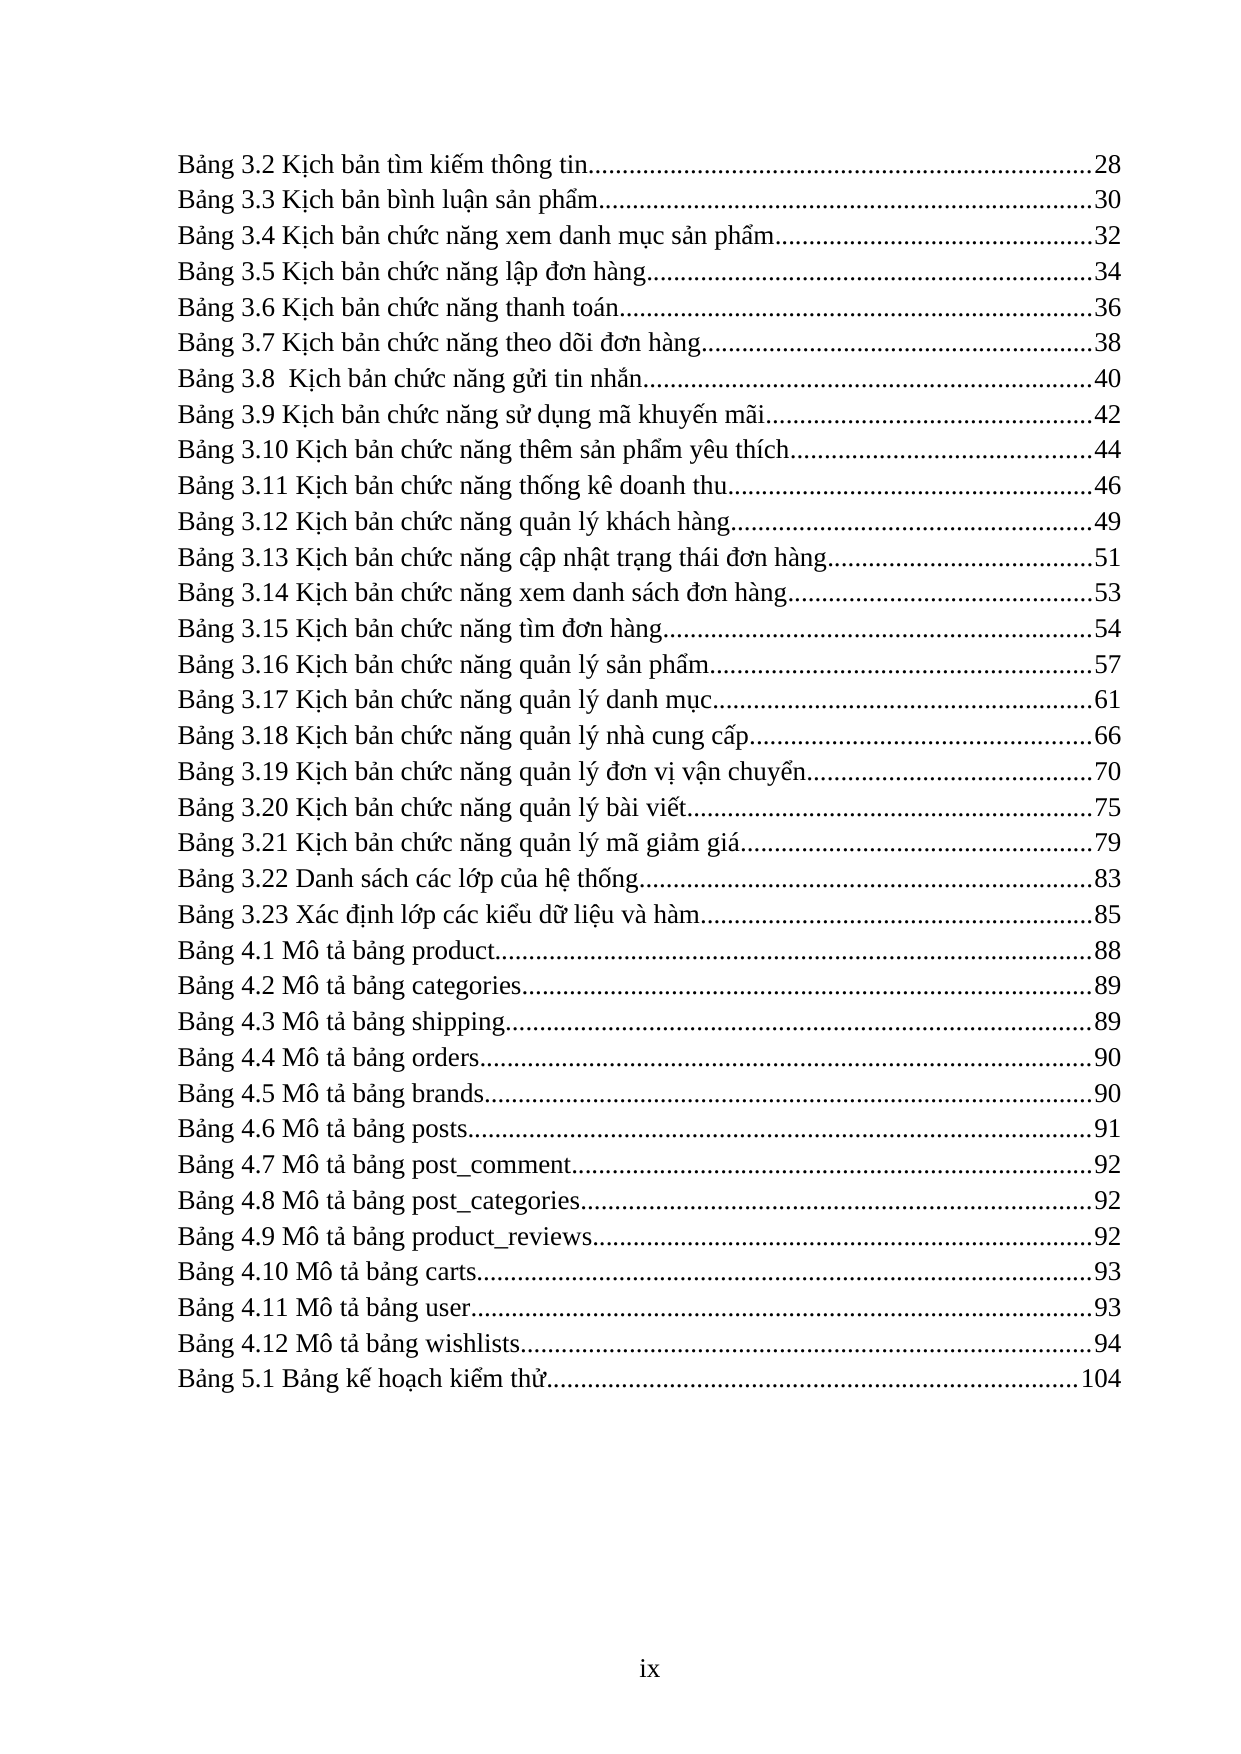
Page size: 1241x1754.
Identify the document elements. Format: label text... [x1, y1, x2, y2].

text Bảng 3.5 Kịch bản chức năng lập đơn hàng 34 [177, 255, 1122, 286]
text Bảng 4.6 Mô tả bảng posts 91 [177, 1112, 1122, 1143]
text Bảng 3.11 Kịch bản chức năng thống kê doanh thu 46 [177, 469, 1122, 500]
text Bảng 3.4 Kịch bản chức năng xem danh mục sản phẩm 32 [177, 219, 1122, 250]
text Bảng 3.21 Kịch bản chức năng quản lý mã giảm giá 79 [177, 827, 1122, 858]
text Bảng 4.5 Mô tả bảng brands 90 [177, 1077, 1122, 1108]
text Bảng 3.8 Kịch bản chức năng gửi tin nhắn 40 [177, 362, 1122, 393]
text Bảng 3.18 Kịch bản chức năng quản lý nhà cung cấp 66 [177, 719, 1122, 751]
text Bảng 3.23 Xác định lớp các kiểu dữ liệu và hàm 85 [177, 898, 1122, 929]
text Bảng 3.20 Kịch bản chức năng quản lý bài viết 75 [177, 791, 1122, 822]
text Bảng 4.7 Mô tả bảng post_comment 92 [177, 1148, 1122, 1179]
text Bảng 4.11 Mô tả bảng user 93 [177, 1291, 1122, 1322]
text Bảng 3.13 Kịch bản chức năng cập nhật trạng thái đơn hàng 51 [177, 541, 1122, 572]
text Bảng 3.22 Danh sách các lớp của hệ thống 83 [177, 862, 1122, 893]
text Bảng 3.2 Kịch bản tìm kiếm thông tin 28 [177, 148, 1122, 179]
text Bảng 4.8 Mô tả bảng post_categories 92 [177, 1184, 1122, 1215]
text Bảng 3.12 Kịch bản chức năng quản lý khách hàng 49 [177, 505, 1122, 536]
text Bảng 4.1 Mô tả bảng product 88 [177, 934, 1122, 965]
text Bảng 3.17 Kịch bản chức năng quản lý danh mục 61 [177, 684, 1122, 715]
text Bảng 3.19 Kịch bản chức năng quản lý đơn vị vận chuyển 70 [177, 755, 1122, 786]
text Bảng 4.4 Mô tả bảng orders 90 [177, 1041, 1122, 1072]
text Bảng 4.12 Mô tả bảng wishlists 94 [177, 1327, 1122, 1358]
text Bảng 4.2 Mô tả bảng categories 89 [177, 969, 1122, 1001]
text Bảng 3.14 Kịch bản chức năng xem danh sách đơn hàng 53 [177, 576, 1122, 608]
text Bảng 3.15 Kịch bản chức năng tìm đơn hàng 54 [177, 612, 1122, 643]
text Bảng 3.3 Kịch bản bình luận sản phẩm 30 [177, 183, 1122, 214]
text Bảng 3.7 Kịch bản chức năng theo dõi đơn hàng 38 [177, 326, 1122, 357]
text Bảng 3.9 Kịch bản chức năng sử dụng mã khuyến mãi 42 [177, 398, 1122, 429]
text Bảng 4.9 Mô tả bảng product_reviews 92 [177, 1219, 1122, 1251]
text Bảng 4.3 Mô tả bảng shipping 89 [177, 1005, 1122, 1036]
text Bảng 4.10 Mô tả bảng carts 93 [177, 1255, 1122, 1286]
text Bảng 3.6 Kịch bản chức năng thanh toán 36 [177, 291, 1122, 322]
text Bảng 3.16 Kịch bản chức năng quản lý sản phẩm 57 [177, 648, 1122, 679]
text Bảng 5.1 Bảng kế hoạch kiểm thử 104 [177, 1362, 1122, 1394]
text Bảng 3.10 Kịch bản chức năng thêm sản phẩm yêu thích 44 [177, 433, 1122, 465]
